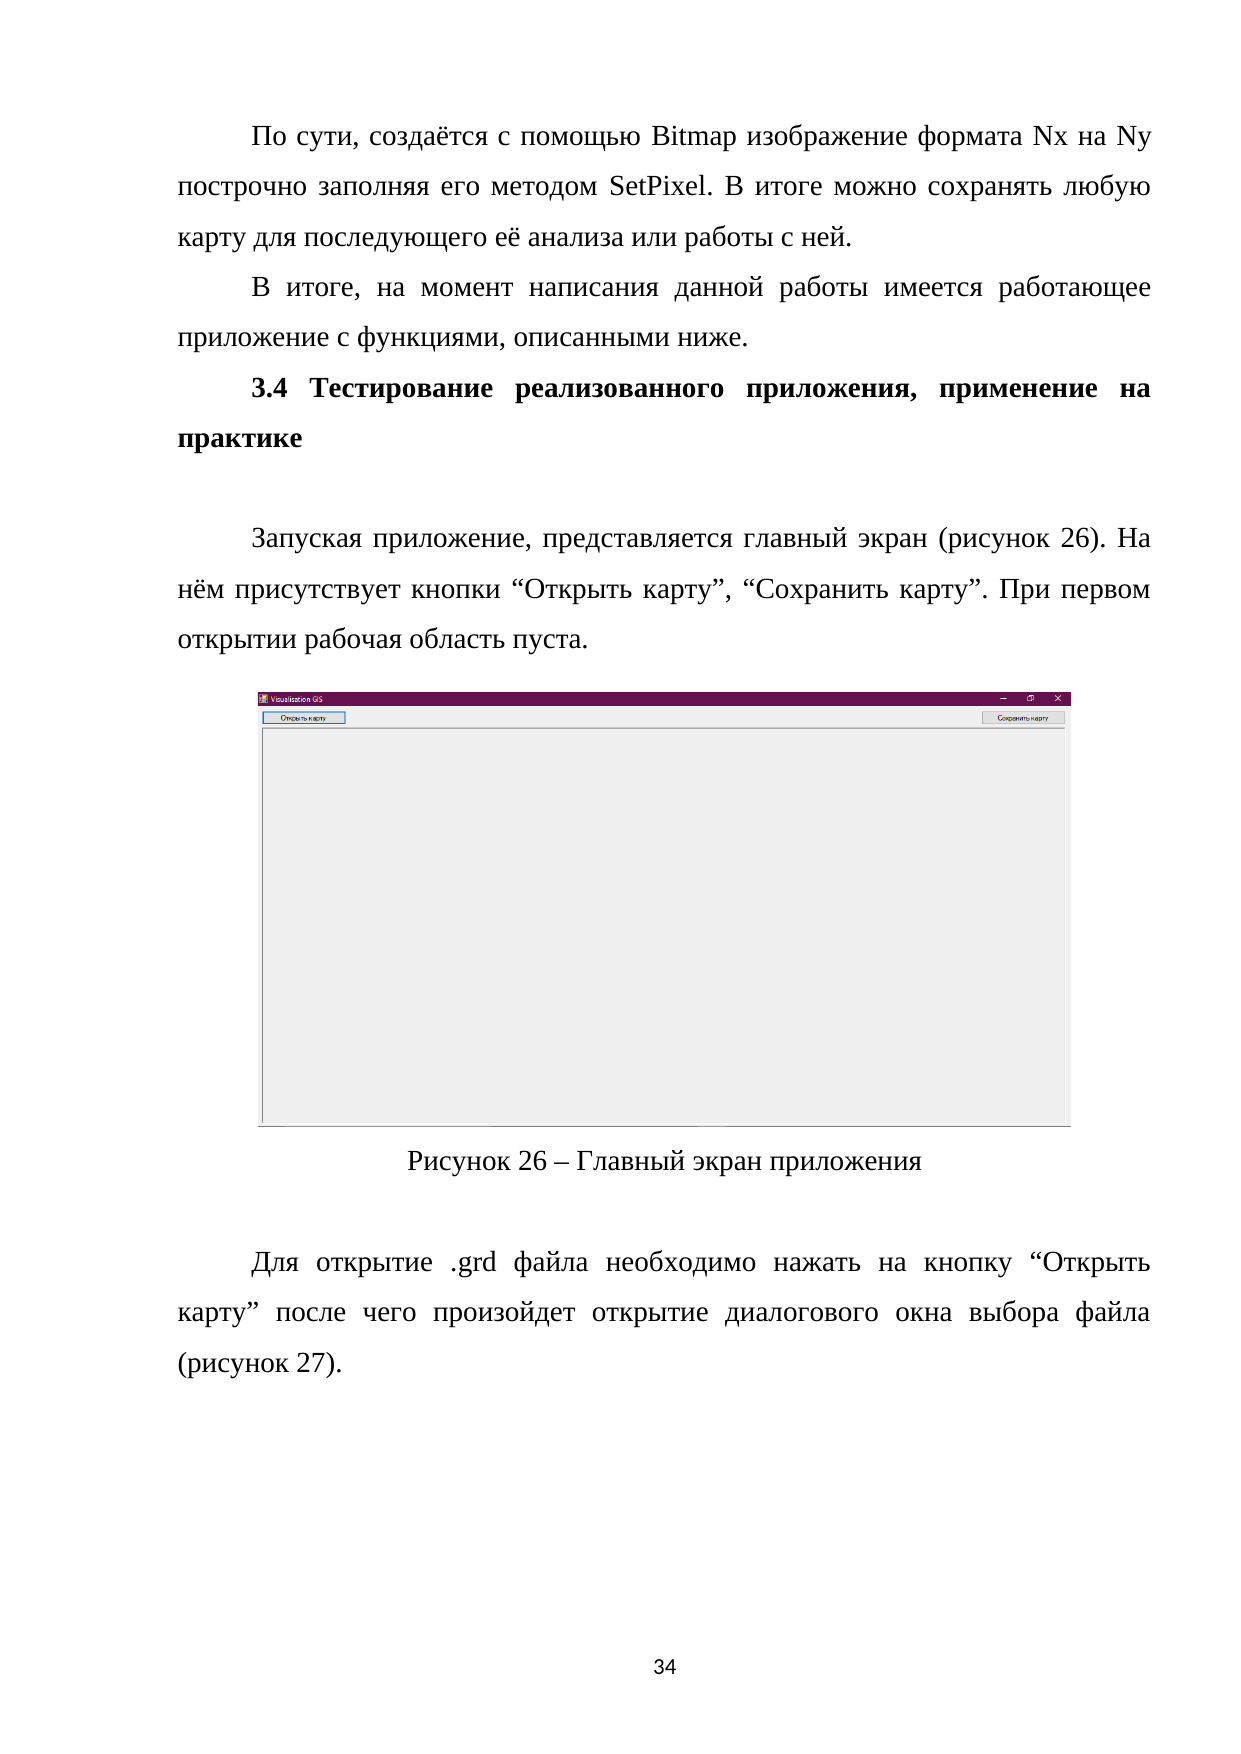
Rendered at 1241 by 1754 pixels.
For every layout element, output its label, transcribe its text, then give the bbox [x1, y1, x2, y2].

text Запуская приложение, представляется главный экран (рисунок 26). На нём присутствует кнопки “Открыть карту”, “Сохранить карту”. При первом открытии рабочая область пуста. [177, 521, 1152, 655]
text Для открытие .grd файла необходимо нажать на кнопку “Открыть карту” после чего произойдет открытие диалогового окна выбора файла (рисунок 27). [177, 1244, 1152, 1378]
subtitle 3.4 Тестирование реализованного приложения, применение на практике [177, 370, 1152, 453]
text Рисунок 26 – Главный экран приложения [177, 1143, 1152, 1177]
picture [257, 692, 1072, 1127]
text В итоге, на момент написания данной работы имеется работающее приложение с функциями, описанными ниже. [177, 269, 1152, 353]
text По сути, создаётся с помощью Bitmap изображение формата Nx на Ny построчно заполняя его методом SetPixel. В итоге можно сохранять любую карту для последующего её анализа или работы с ней. [177, 118, 1152, 252]
